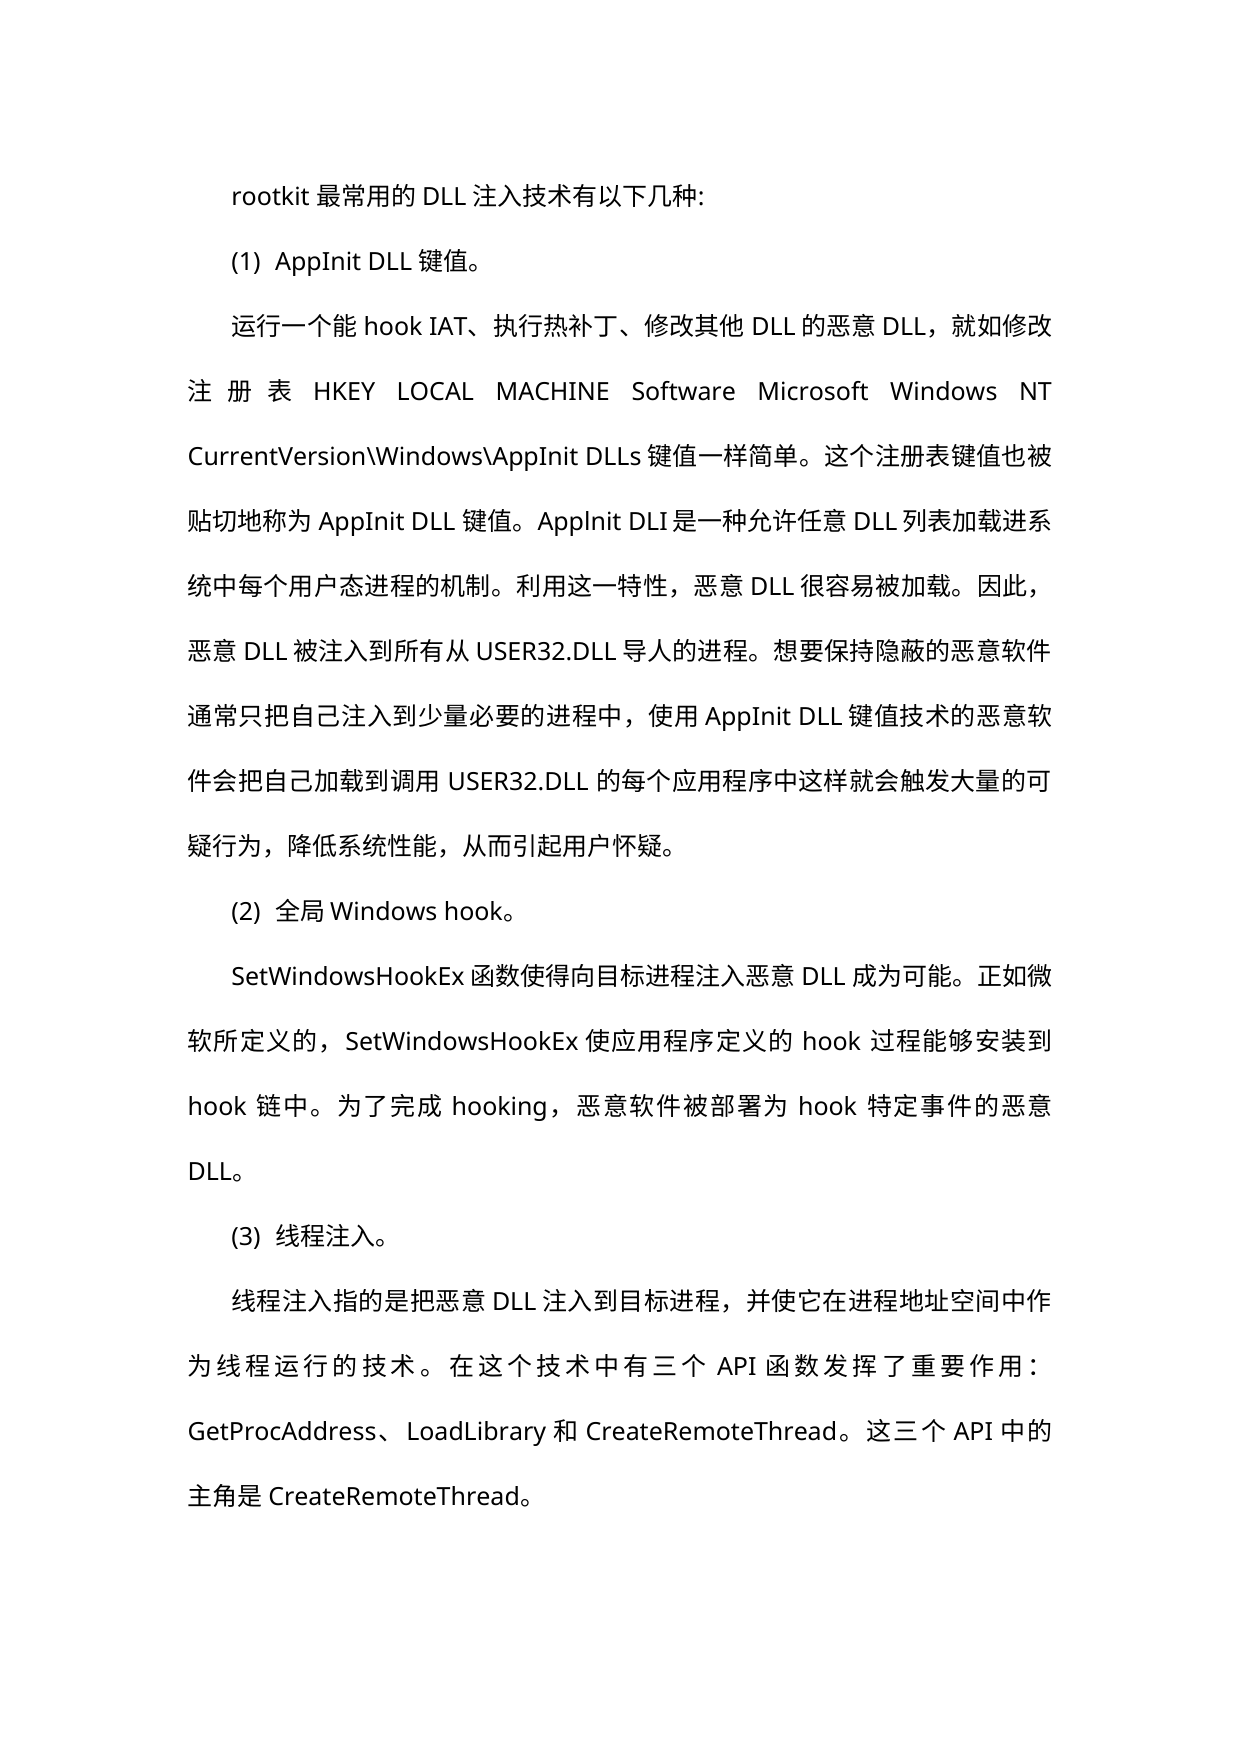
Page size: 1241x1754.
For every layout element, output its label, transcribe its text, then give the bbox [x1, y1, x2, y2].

text 线程注入指的是把恶意DLL注入到目标进程，并使它在进程地址空间中作为线程运行的技术。在这个技术中有三个API函数发挥了重要作用：GetProcAddress、LoadLibrary和CreateRemoteThread。这三个API中的主角是 CreateRemoteThread。 [187, 1267, 1053, 1527]
text 运行一个能 hook IAT、执行热补丁、修改其他 DLL的恶意DLL，就如修改注册表HKEY LOCAL MACHINE Software Microsoft Windows NT CurrentVersion\Windows\AppInit DLLs键值一样简单。这个注册表键值也被贴切地称为 AppInit DLL 键值。Applnit DLI是一种允许任意DLL列表加载进系统中每个用户态进程的机制。利用这一特性，恶意DLL很容易被加载。因此，恶意DLL被注入到所有从USER32.DLL导人的进程。想要保持隐蔽的恶意软件通常只把自己注入到少量必要的进程中，使用AppInit DLL键值技术的恶意软件会把自己加载到调用 USER32.DLL 的每个应用程序中这样就会触发大量的可疑行为，降低系统性能，从而引起用户怀疑。 [187, 292, 1053, 877]
text SetWindowsHookEx函数使得向目标进程注入恶意 DLL 成为可能。正如微软所定义的，SetWindowsHookEx使应用程序定义的 hook 过程能够安装到 hook 链中。为了完成 hooking，恶意软件被部署为 hook 特定事件的恶意 DLL。 [187, 942, 1053, 1202]
list 全局Windows hook。 [231, 877, 1053, 942]
list AppInit DLL 键值。 [231, 227, 1053, 292]
list 线程注入。 [231, 1202, 1053, 1267]
text rootkit 最常用的 DLL 注入技术有以下几种: [187, 162, 1053, 227]
